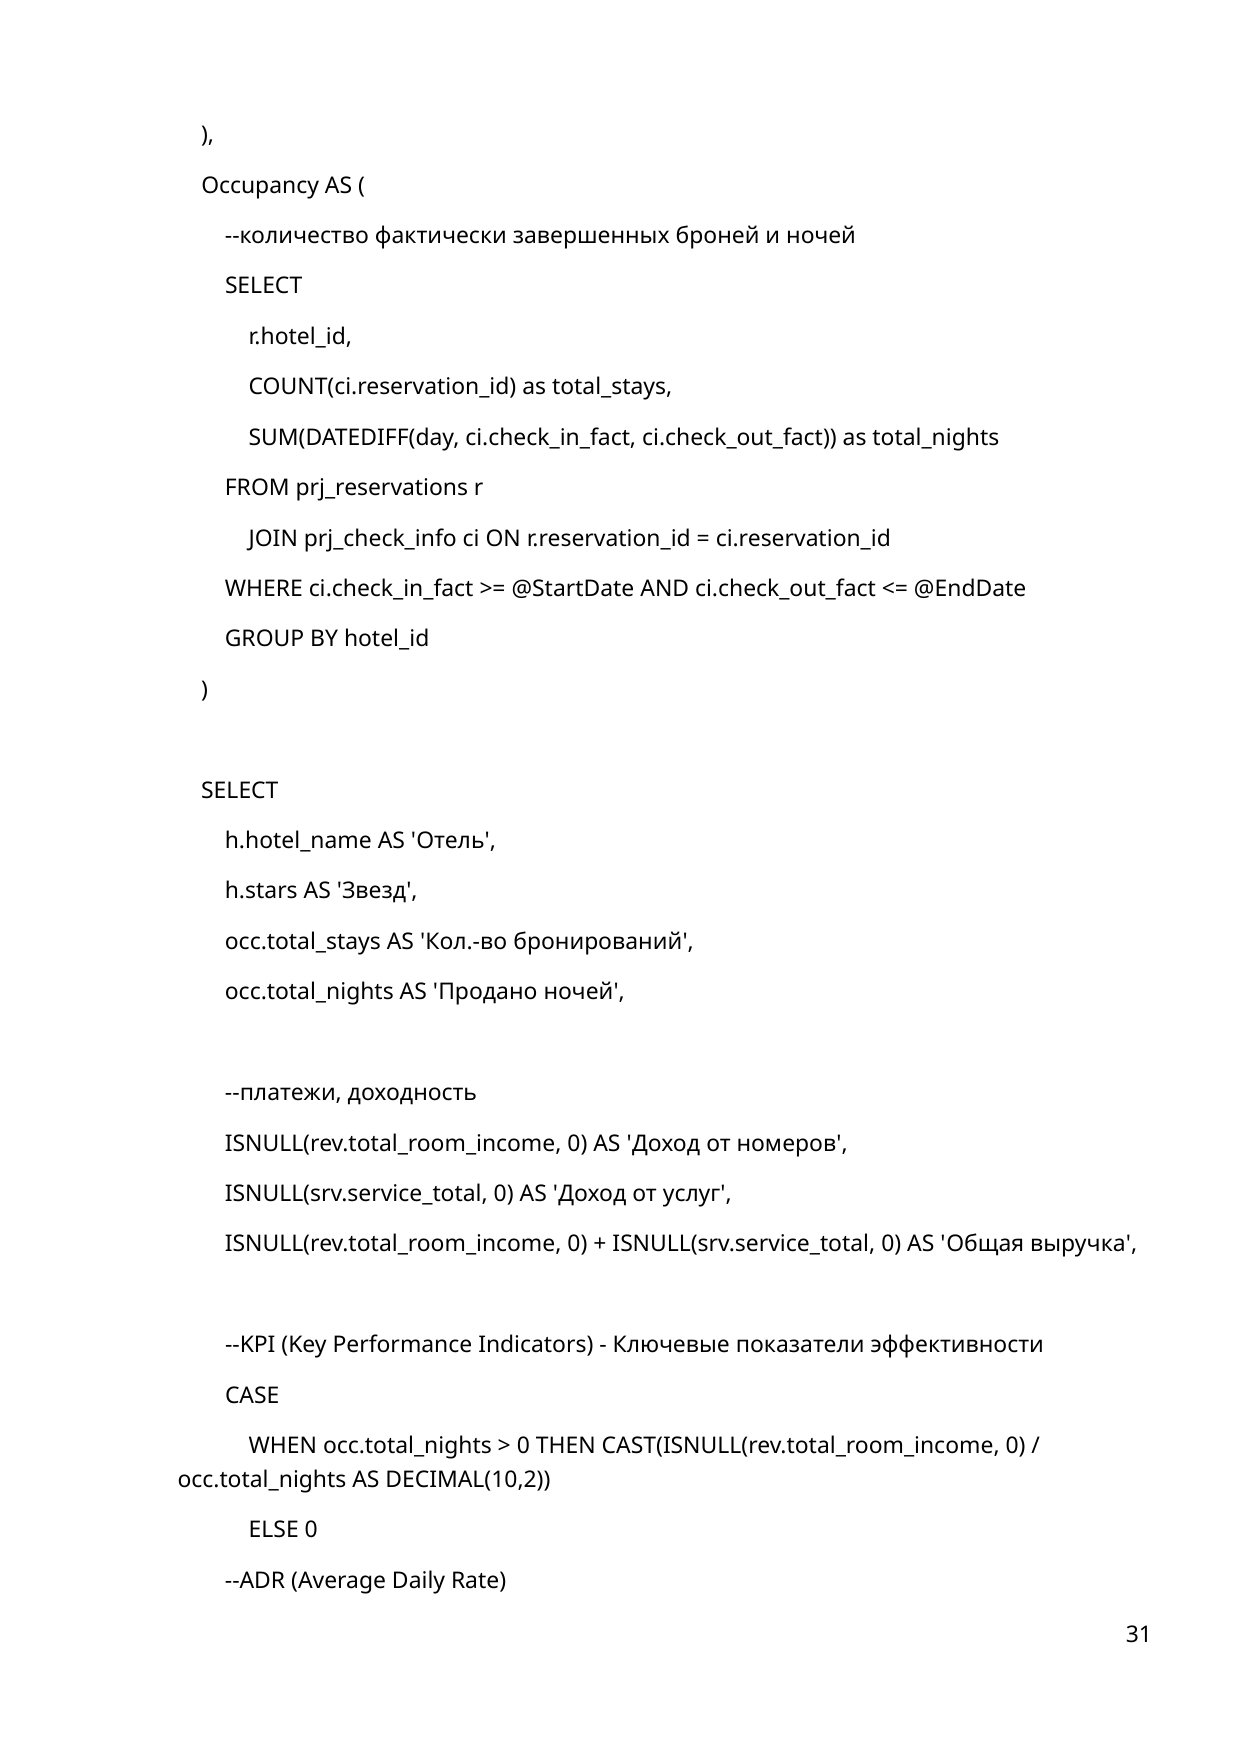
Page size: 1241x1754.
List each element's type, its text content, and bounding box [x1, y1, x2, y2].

text GROUP BY hotel_id [177, 622, 1152, 653]
text --KPI (Key Performance Indicators) - Ключевые показатели эффективности [177, 1328, 1152, 1359]
text r.hotel_id, [177, 320, 1152, 351]
text JOIN prj_check_info ci ON r.reservation_id = ci.reservation_id [177, 521, 1152, 553]
text ISNULL(srv.service_total, 0) AS 'Доход от услуг', [177, 1177, 1152, 1208]
text --платежи, доходность [177, 1076, 1152, 1107]
text ) [177, 673, 1152, 704]
text CASE [177, 1378, 1152, 1410]
text ), [177, 118, 1152, 149]
text h.hotel_name AS 'Отель', [177, 824, 1152, 855]
text SUM(DATEDIFF(day, ci.check_in_fact, ci.check_out_fact)) as total_nights [177, 421, 1152, 452]
text h.stars AS 'Звезд', [177, 874, 1152, 906]
text ELSE 0 [177, 1513, 1152, 1544]
text ISNULL(rev.total_room_income, 0) AS 'Доход от номеров', [177, 1126, 1152, 1158]
text SELECT [177, 773, 1152, 805]
text occ.total_nights AS 'Продано ночей', [177, 975, 1152, 1006]
text occ.total_stays AS 'Кол.-во бронирований', [177, 925, 1152, 956]
text --ADR (Average Daily Rate) [177, 1563, 1152, 1595]
text WHERE ci.check_in_fact >= @StartDate AND ci.check_out_fact <= @EndDate [177, 572, 1152, 603]
text ISNULL(rev.total_room_income, 0) + ISNULL(srv.service_total, 0) AS 'Общая выручка', [177, 1227, 1152, 1258]
text FROM prj_reservations r [177, 471, 1152, 502]
text Occupancy AS ( [177, 168, 1152, 200]
text COUNT(ci.reservation_id) as total_stays, [177, 370, 1152, 401]
text --количество фактически завершенных броней и ночей [177, 219, 1152, 250]
text WHEN occ.total_nights > 0 THEN CAST(ISNULL(rev.total_room_income, 0) / occ.total_nights AS DECIMAL(10,2)) [177, 1429, 1152, 1494]
text SELECT [177, 269, 1152, 301]
